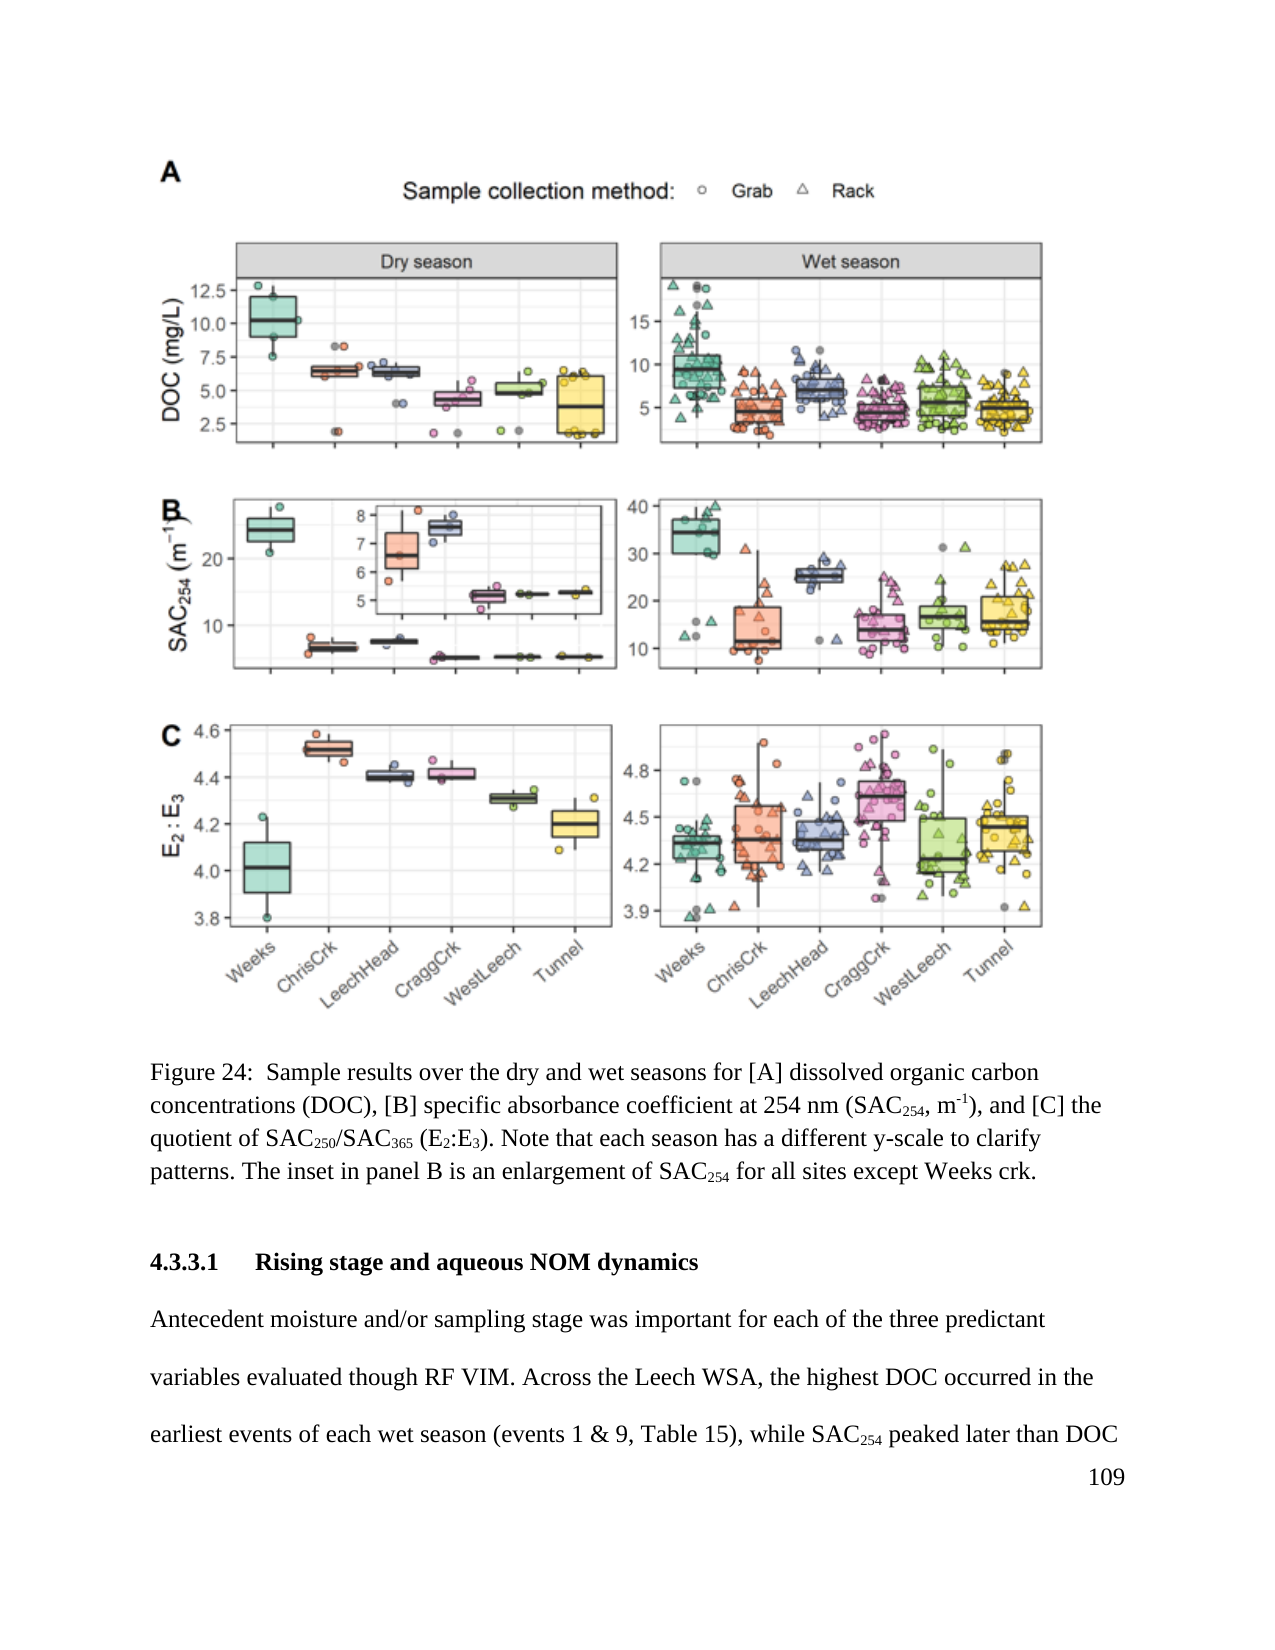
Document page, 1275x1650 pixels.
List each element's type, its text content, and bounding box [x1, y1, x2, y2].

picture [150, 150, 1053, 1053]
subtitle Rising stage and aqueous NOM dynamics [150, 1247, 1125, 1276]
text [150, 1304, 1125, 1448]
text Figure 24: Sample results over the dry and wet seasons for [A] dissolved organic carbon concentrations (DOC), [B] specific absorbance coefficient at 254 nm (SAC254, m-1), and [C] the quotient of SAC250/SAC365 (E2:E3). Note that each season has a different y-scale to clarify patterns. The inset in panel B is an enlargement of SAC254 for all sites except Weeks crk. [150, 1057, 1125, 1185]
